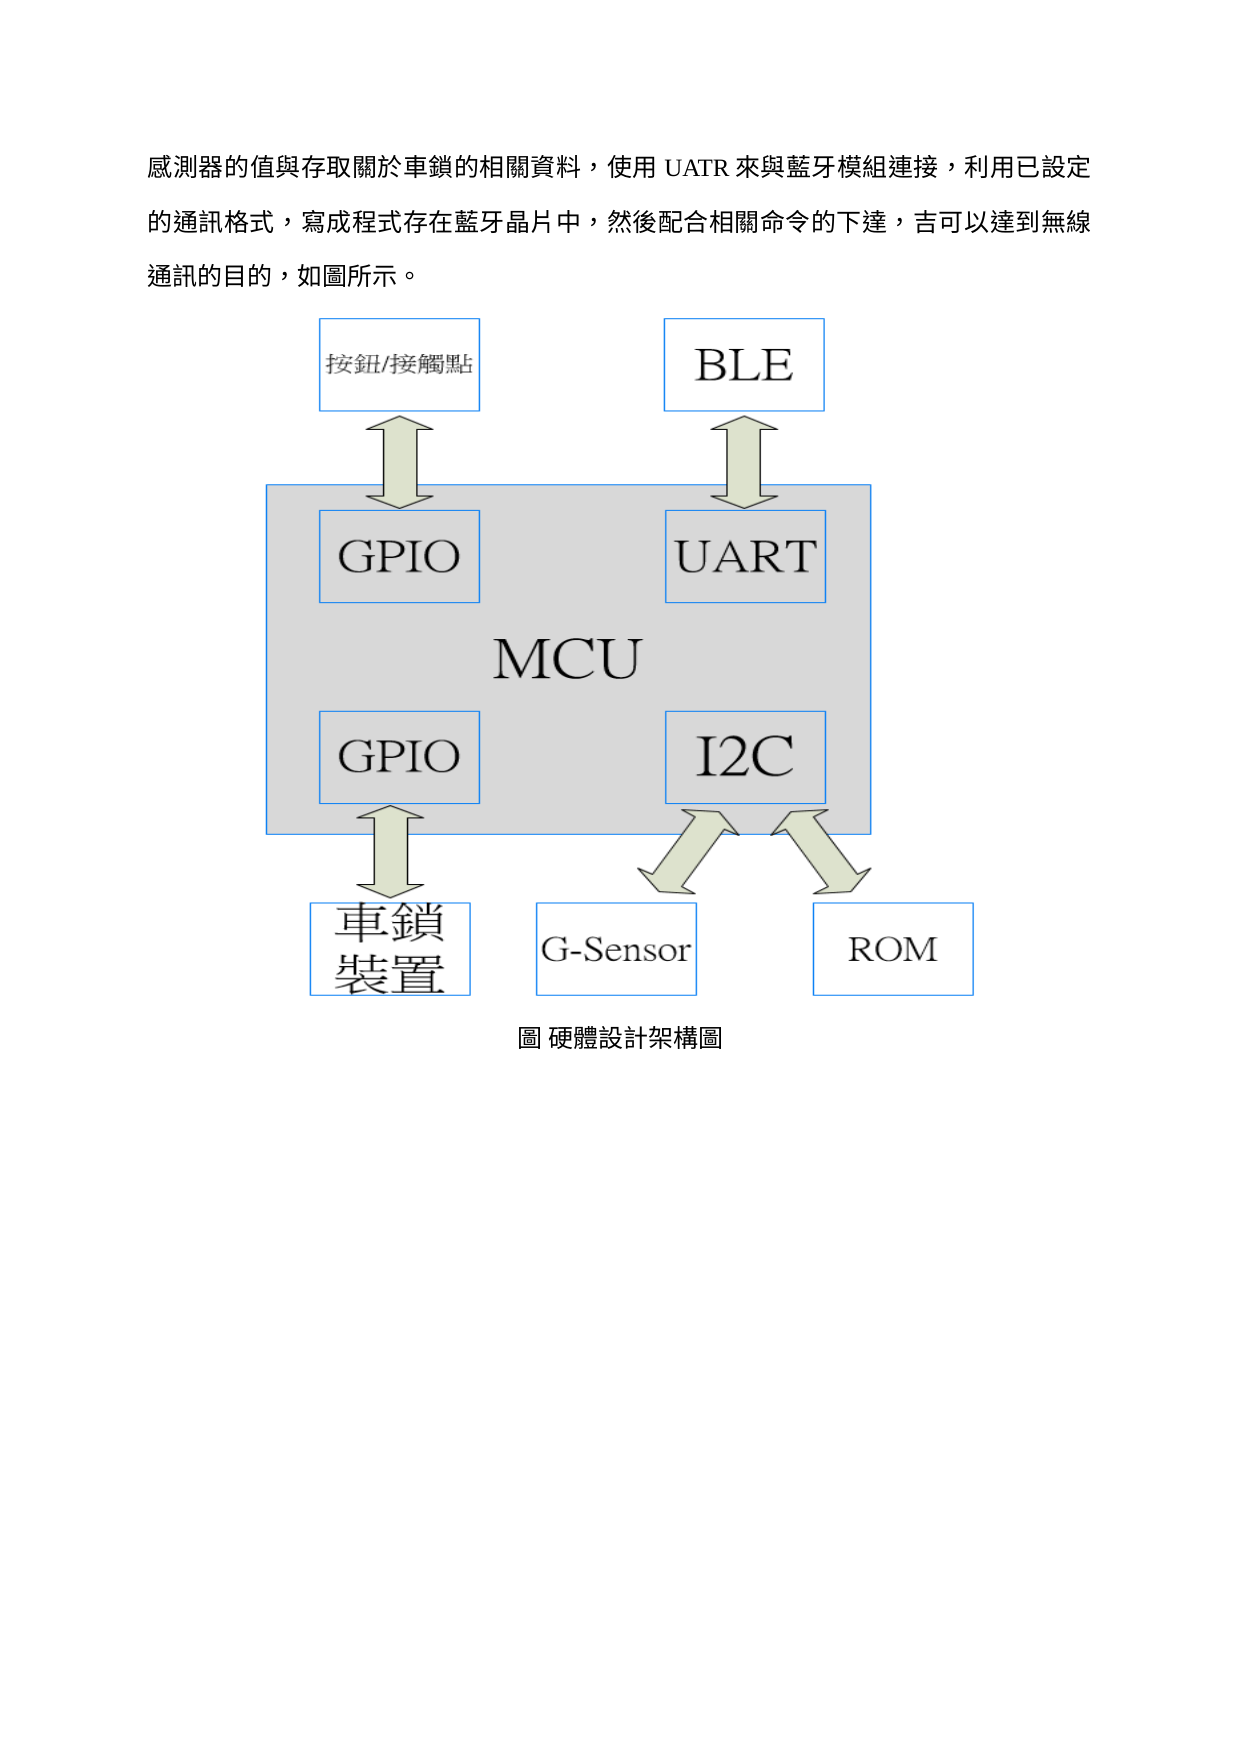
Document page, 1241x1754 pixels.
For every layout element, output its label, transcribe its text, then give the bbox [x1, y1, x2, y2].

picture [254, 310, 986, 1005]
text 圖 硬體設計架構圖 [148, 1019, 1092, 1055]
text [148, 148, 1092, 293]
